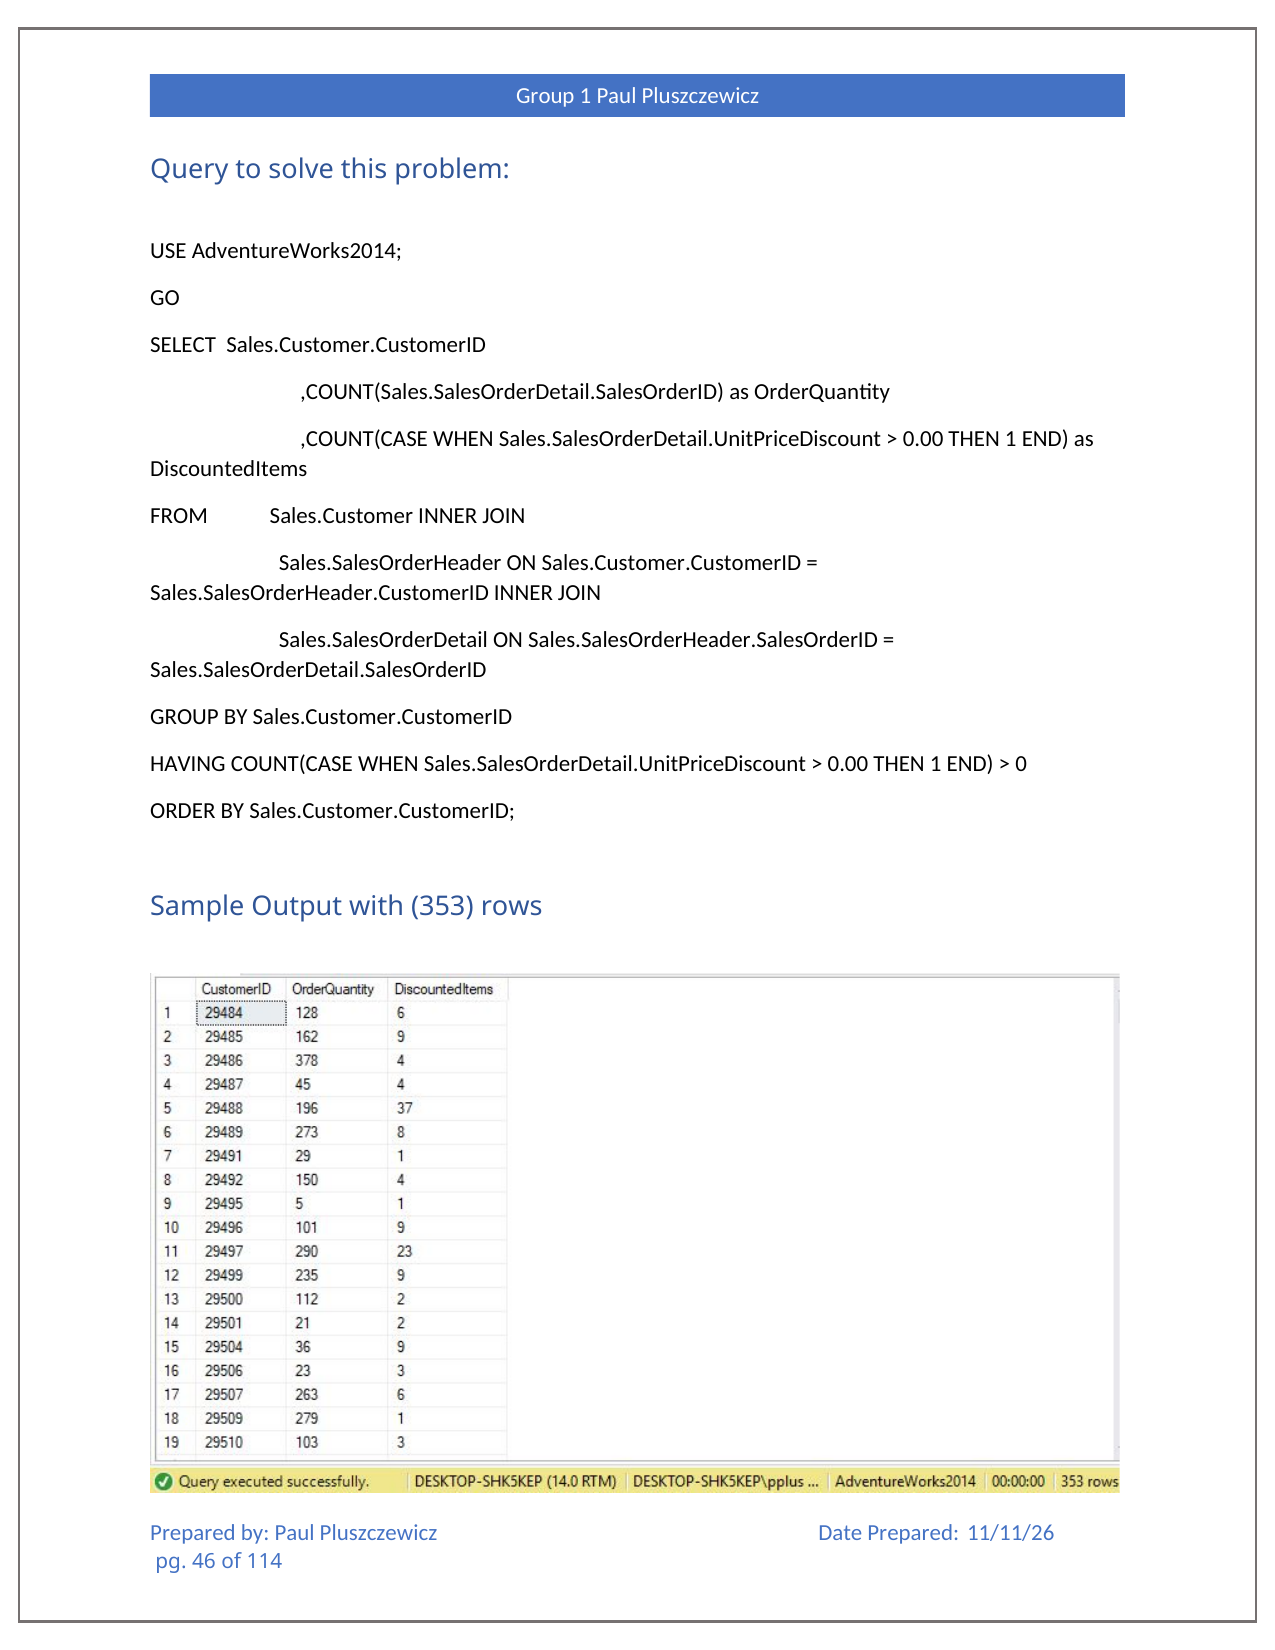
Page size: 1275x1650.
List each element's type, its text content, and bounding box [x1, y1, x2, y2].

text SELECT Sales.Customer.CustomerID [150, 330, 1125, 358]
text FROM Sales.Customer INNER JOIN [150, 501, 1125, 529]
text Sales.SalesOrderHeader ON Sales.Customer.CustomerID = Sales.SalesOrderHeader.CustomerID INNER JOIN [150, 548, 1125, 606]
text ORDER BY Sales.Customer.CustomerID; [150, 796, 1125, 824]
text USE AdventureWorks2014; [150, 237, 1125, 265]
text GROUP BY Sales.Customer.CustomerID [150, 702, 1125, 730]
text GO [150, 283, 1125, 312]
text HAVING COUNT(CASE WHEN Sales.SalesOrderDetail.UnitPriceDiscount > 0.00 THEN 1 END) > 0 [150, 749, 1125, 777]
text ,COUNT(CASE WHEN Sales.SalesOrderDetail.UnitPriceDiscount > 0.00 THEN 1 END) as DiscountedItems [150, 424, 1125, 482]
text ,COUNT(Sales.SalesOrderDetail.SalesOrderID) as OrderQuantity [150, 377, 1125, 405]
picture [150, 973, 1120, 1493]
text Sales.SalesOrderDetail ON Sales.SalesOrderHeader.SalesOrderID = Sales.SalesOrderDetail.SalesOrderID [150, 625, 1125, 683]
subtitle Sample Output with (353) rows [150, 887, 1125, 924]
subtitle Query to solve this problem: [150, 150, 1125, 187]
